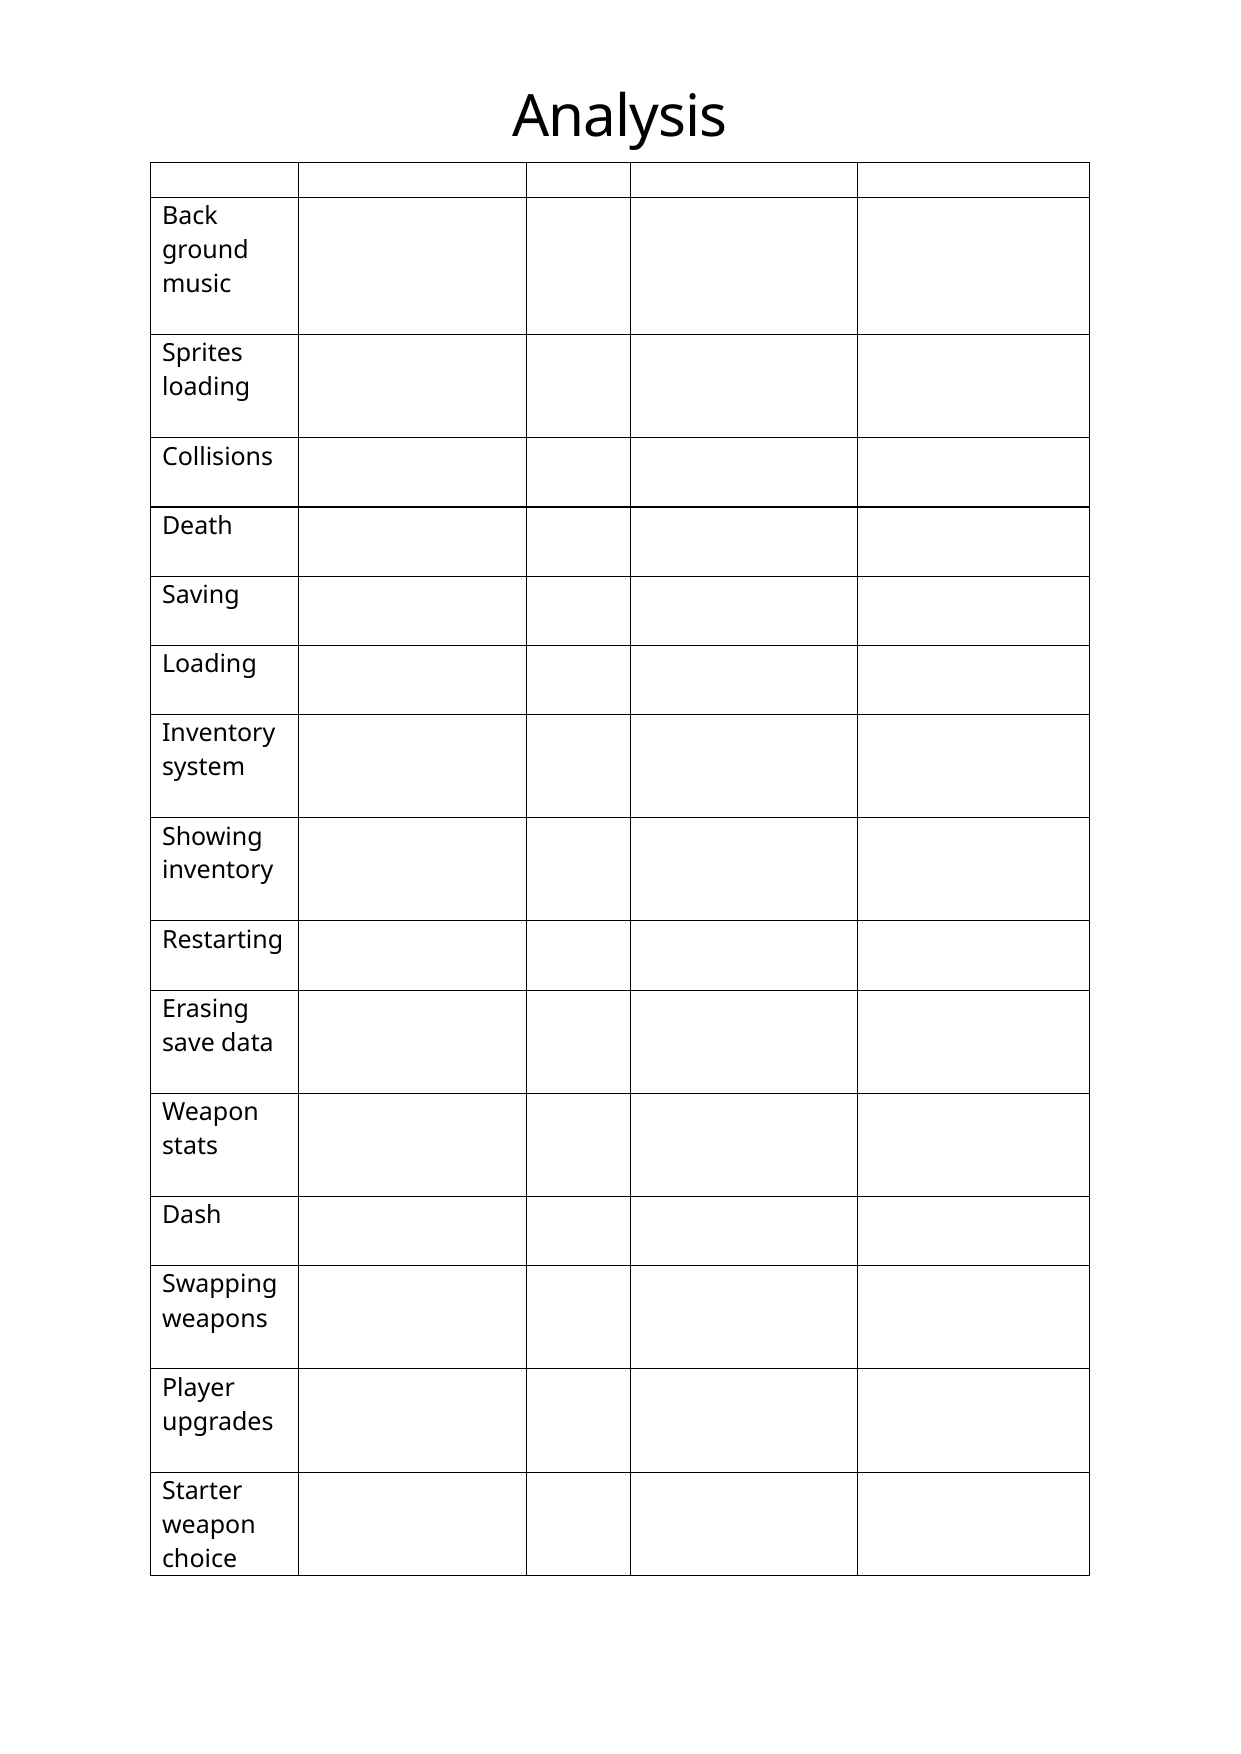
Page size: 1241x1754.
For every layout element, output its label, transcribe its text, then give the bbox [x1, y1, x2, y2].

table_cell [151, 1473, 298, 1575]
table_cell [858, 1473, 1089, 1575]
table_cell [858, 1094, 1089, 1196]
table_cell [527, 198, 630, 334]
table_cell [527, 715, 630, 817]
table_cell [527, 1473, 630, 1575]
table_cell [631, 1369, 857, 1472]
table_cell Back ground music [151, 198, 298, 334]
table_cell Inventory system [151, 715, 298, 817]
table_cell [631, 1266, 857, 1368]
table_cell [527, 577, 630, 645]
table_cell [527, 163, 630, 197]
table_cell [299, 508, 526, 576]
table_cell [858, 1197, 1089, 1265]
table_cell Death [151, 508, 298, 576]
table_cell [858, 335, 1089, 437]
table_cell [631, 577, 857, 645]
table_cell [299, 646, 526, 714]
table_cell [299, 163, 526, 197]
table_cell [299, 577, 526, 645]
table_cell [299, 715, 526, 817]
table_cell [631, 438, 857, 506]
table_cell Swapping weapons [151, 1266, 298, 1368]
table_cell [527, 1369, 630, 1472]
table_cell Sprites loading [151, 335, 298, 437]
table_cell [527, 508, 630, 576]
table_cell [527, 818, 630, 920]
table_cell [631, 1473, 857, 1575]
table_cell [631, 818, 857, 920]
table_cell [858, 818, 1089, 920]
table_cell [858, 646, 1089, 714]
table_cell [299, 921, 526, 989]
table_cell [631, 335, 857, 437]
table_cell [299, 991, 526, 1093]
table_cell Erasing save data [151, 991, 298, 1093]
table_cell [631, 198, 857, 334]
table_cell [858, 198, 1089, 334]
table_cell [299, 198, 526, 334]
table_cell Saving [151, 577, 298, 645]
table_cell Restarting [151, 921, 298, 989]
table_cell [858, 715, 1089, 817]
table_cell [858, 1369, 1089, 1472]
table_cell [527, 1094, 630, 1196]
table_cell [858, 991, 1089, 1093]
table_cell [527, 335, 630, 437]
table_cell Dash [151, 1197, 298, 1265]
table_cell [527, 921, 630, 989]
table_cell [858, 1266, 1089, 1368]
table_cell Collisions [151, 438, 298, 506]
table_cell [299, 1266, 526, 1368]
table_cell [631, 163, 857, 197]
table_cell Loading [151, 646, 298, 714]
table_cell [631, 991, 857, 1093]
table_cell [858, 438, 1089, 506]
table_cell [151, 163, 298, 197]
table_cell [299, 335, 526, 437]
table_cell [527, 991, 630, 1093]
table_cell [527, 1197, 630, 1265]
table_cell [527, 1266, 630, 1368]
table_cell [631, 646, 857, 714]
table_cell Showing inventory [151, 818, 298, 920]
table_cell [631, 921, 857, 989]
table_cell [631, 715, 857, 817]
table_cell [299, 1094, 526, 1196]
table_cell [299, 1473, 526, 1575]
table_cell [858, 577, 1089, 645]
table_cell [527, 646, 630, 714]
table_cell [299, 1369, 526, 1472]
table_cell [858, 163, 1089, 197]
table_cell [631, 1094, 857, 1196]
table_cell [299, 1197, 526, 1265]
table_cell [858, 508, 1089, 576]
table_cell [299, 818, 526, 920]
table_cell [631, 508, 857, 576]
table_cell Weapon stats [151, 1094, 298, 1196]
table_cell [631, 1197, 857, 1265]
table_cell [858, 921, 1089, 989]
table_cell [299, 438, 526, 506]
table_cell [527, 438, 630, 506]
table_cell Player upgrades [151, 1369, 298, 1472]
